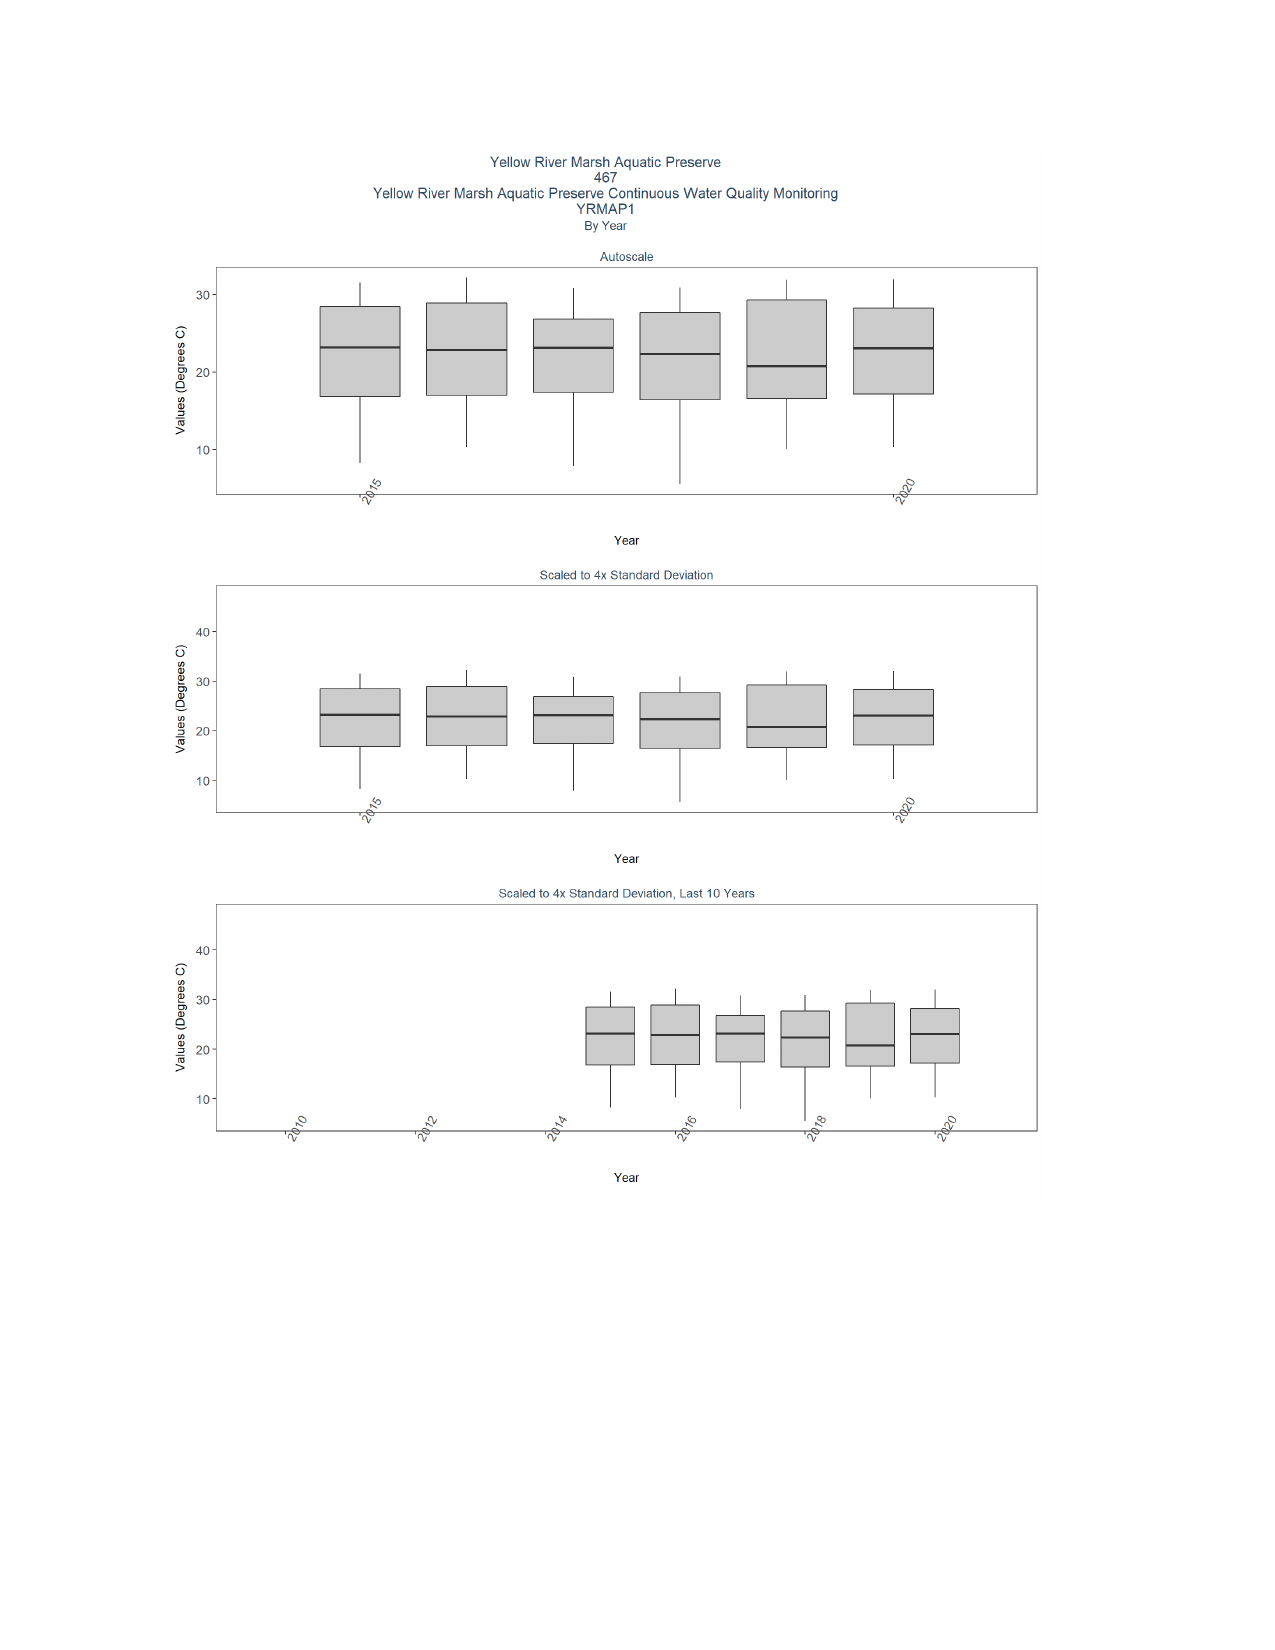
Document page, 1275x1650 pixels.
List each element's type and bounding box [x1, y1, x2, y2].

picture [168, 150, 1044, 1200]
